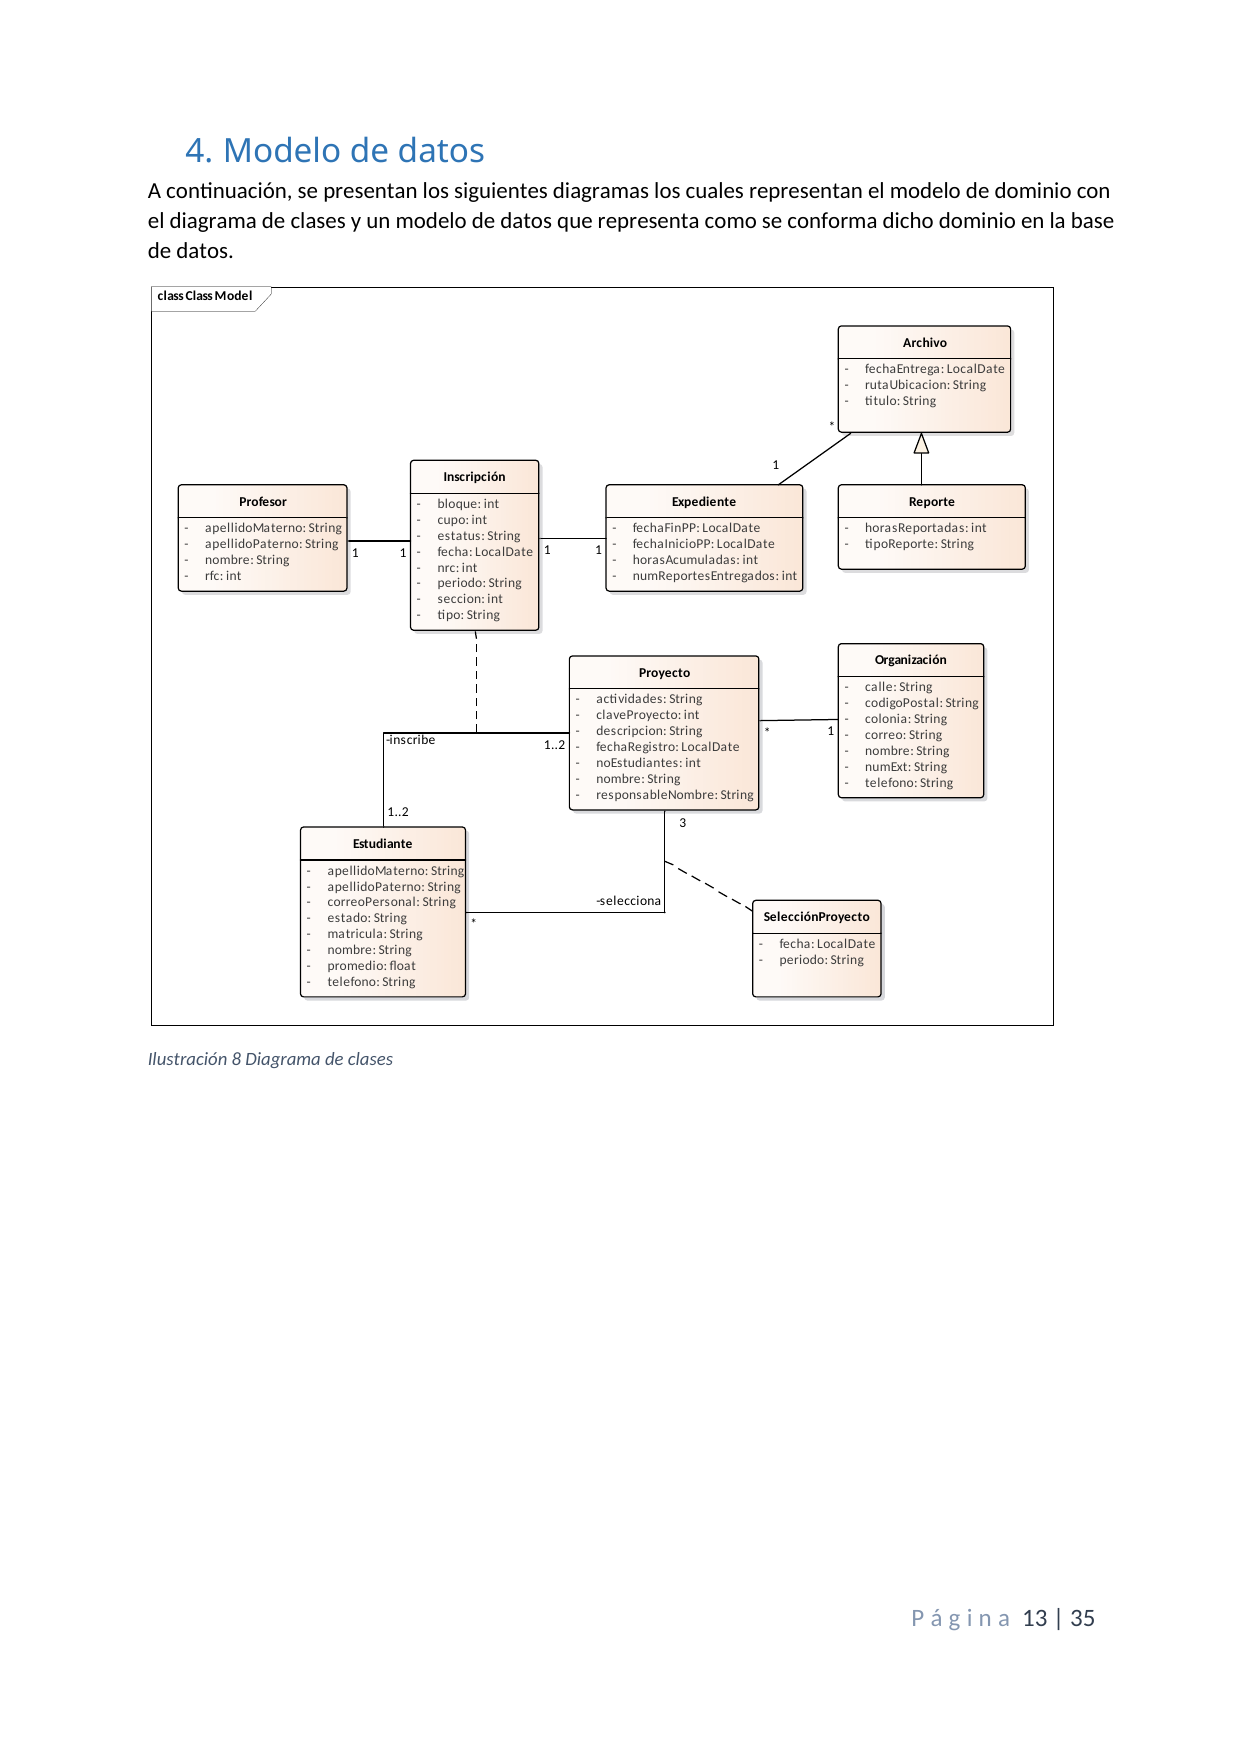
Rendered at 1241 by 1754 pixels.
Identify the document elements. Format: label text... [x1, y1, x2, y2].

text A continuación, se presentan los siguientes diagramas los cuales representan el modelo de dominio con el diagrama de clases y un modelo de datos que representa como se conforma dicho dominio en la base de datos. [148, 176, 1122, 264]
text Ilustración 8 Diagrama de clases [148, 1047, 1122, 1070]
subtitle Modelo de datos [185, 127, 1122, 172]
